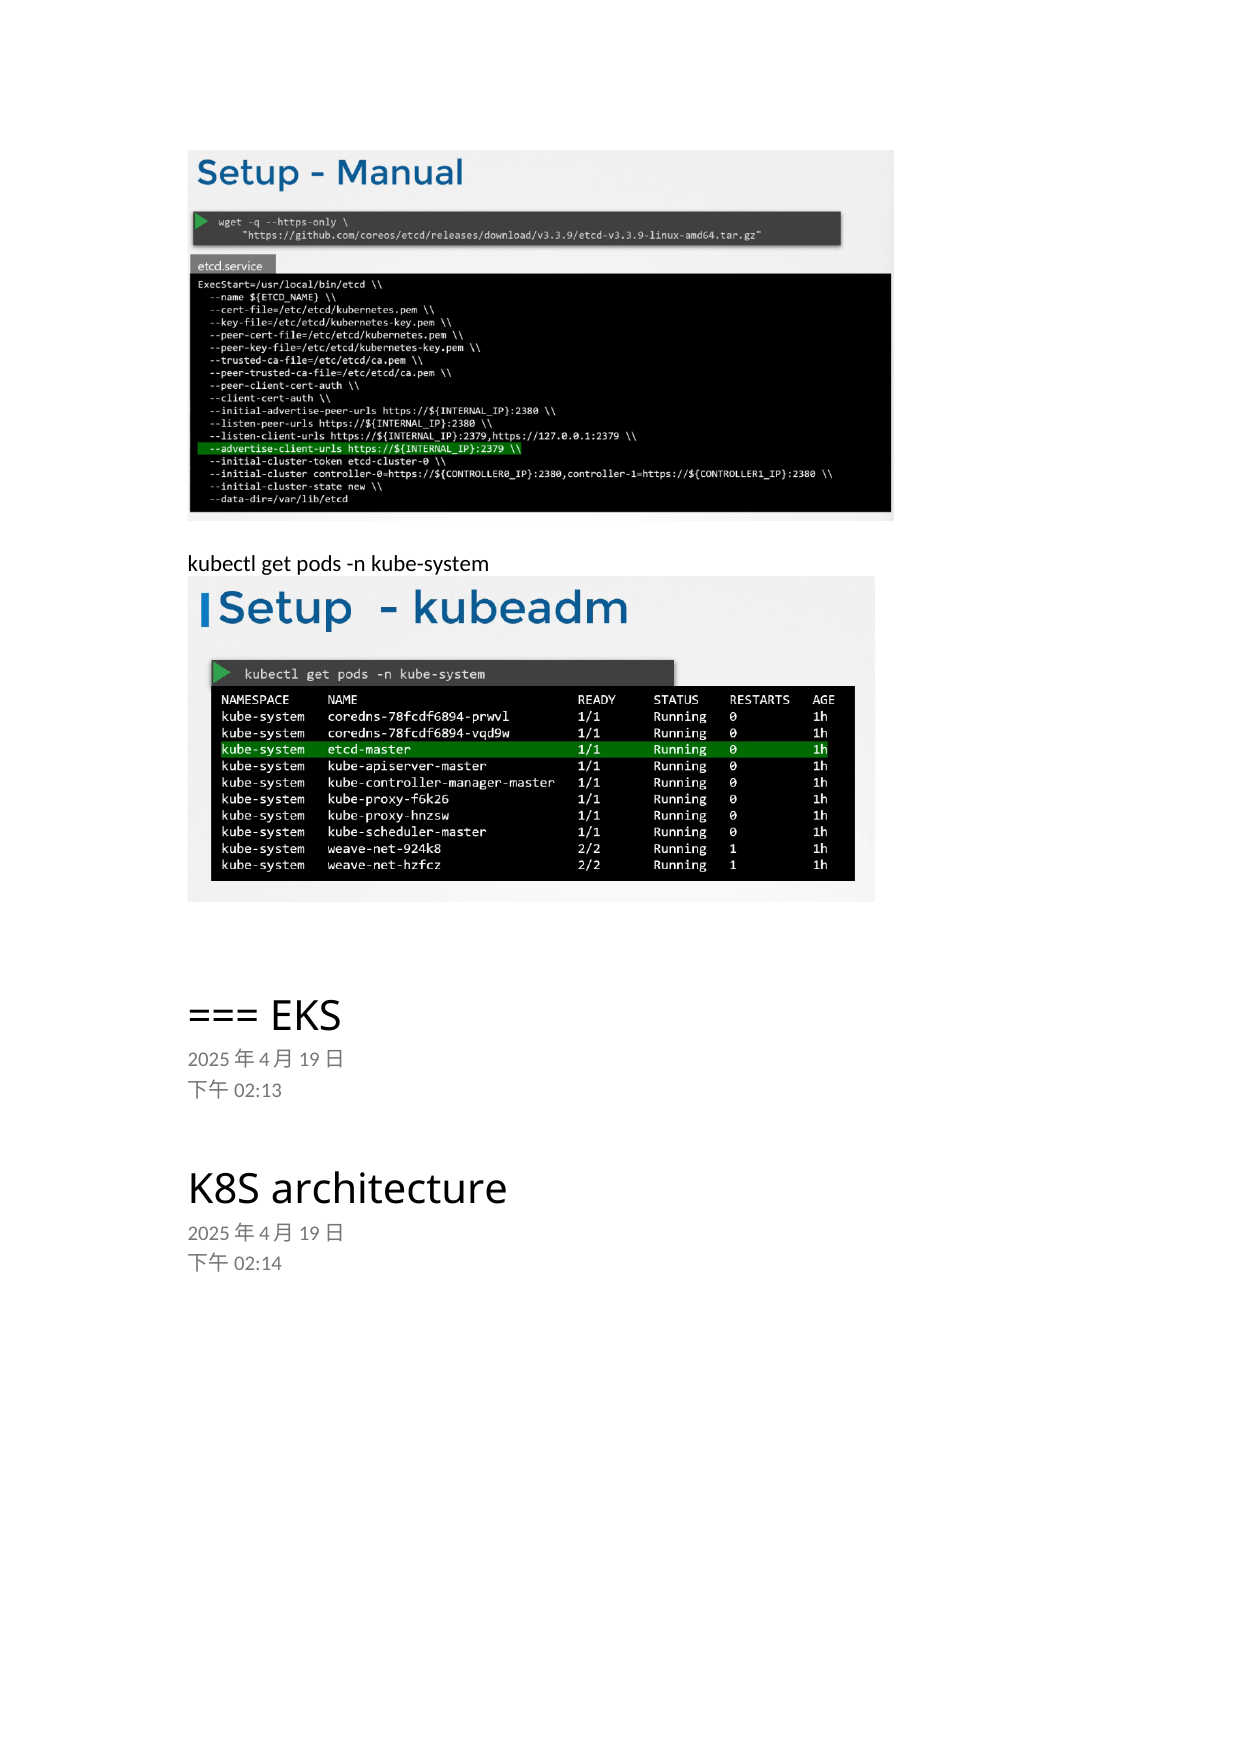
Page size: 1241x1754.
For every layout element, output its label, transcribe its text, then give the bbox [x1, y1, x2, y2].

picture [187, 576, 876, 902]
text === EKS [187, 986, 1053, 1043]
text K8S architecture [187, 1159, 1053, 1216]
text 2025年4月19日 [187, 1043, 1053, 1073]
text kubectl get pods -n kube-system [187, 549, 1053, 577]
text 2025年4月19日 [187, 1216, 1053, 1246]
picture [187, 150, 894, 521]
text 下午 02:13 [187, 1073, 1053, 1103]
text 下午 02:14 [187, 1246, 1053, 1276]
